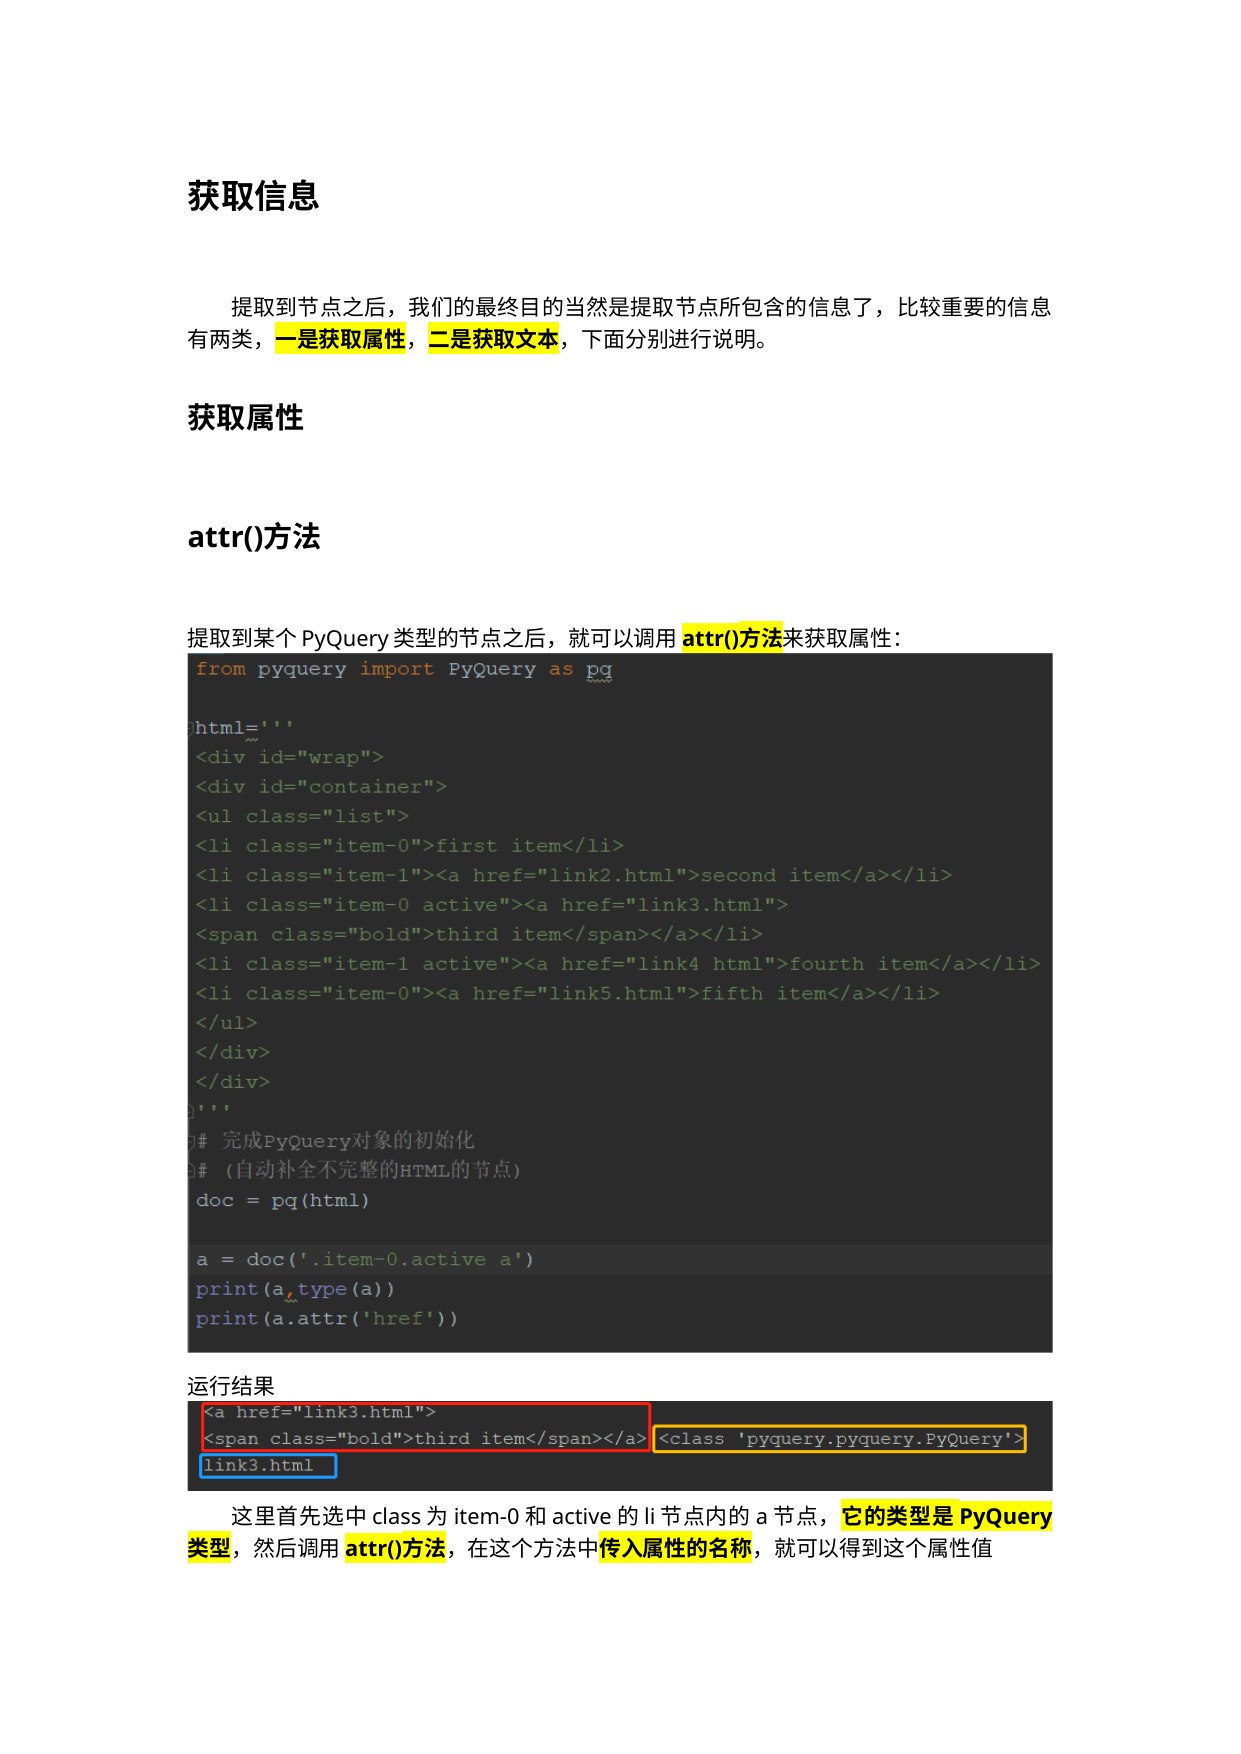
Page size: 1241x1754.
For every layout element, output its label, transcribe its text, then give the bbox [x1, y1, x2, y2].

text 这里首先选中class为item-0和active的li节点内的a节点，它的类型是PyQuery类型，然后调用attr()方法，在这个方法中传入属性的名称，就可以得到这个属性值 [187, 1498, 1053, 1563]
text 提取到节点之后，我们的最终目的当然是提取节点所包含的信息了，比较重要的信息有两类，一是获取属性，二是获取文本，下面分别进行说明。 [187, 289, 1053, 354]
subtitle 获取信息 [187, 162, 1053, 227]
text 提取到某个PyQuery类型的节点之后，就可以调用attr()方法来获取属性： [187, 621, 739, 653]
text 运行结果 [187, 1368, 1053, 1401]
text 提取到某个PyQuery类型的节点之后，就可以调用attr()方法来获取属性： [783, 621, 1053, 653]
picture [187, 653, 1053, 1355]
picture [187, 1401, 1053, 1491]
subtitle 获取属性 [187, 383, 1053, 448]
subtitle attr()方法 [187, 502, 1053, 567]
